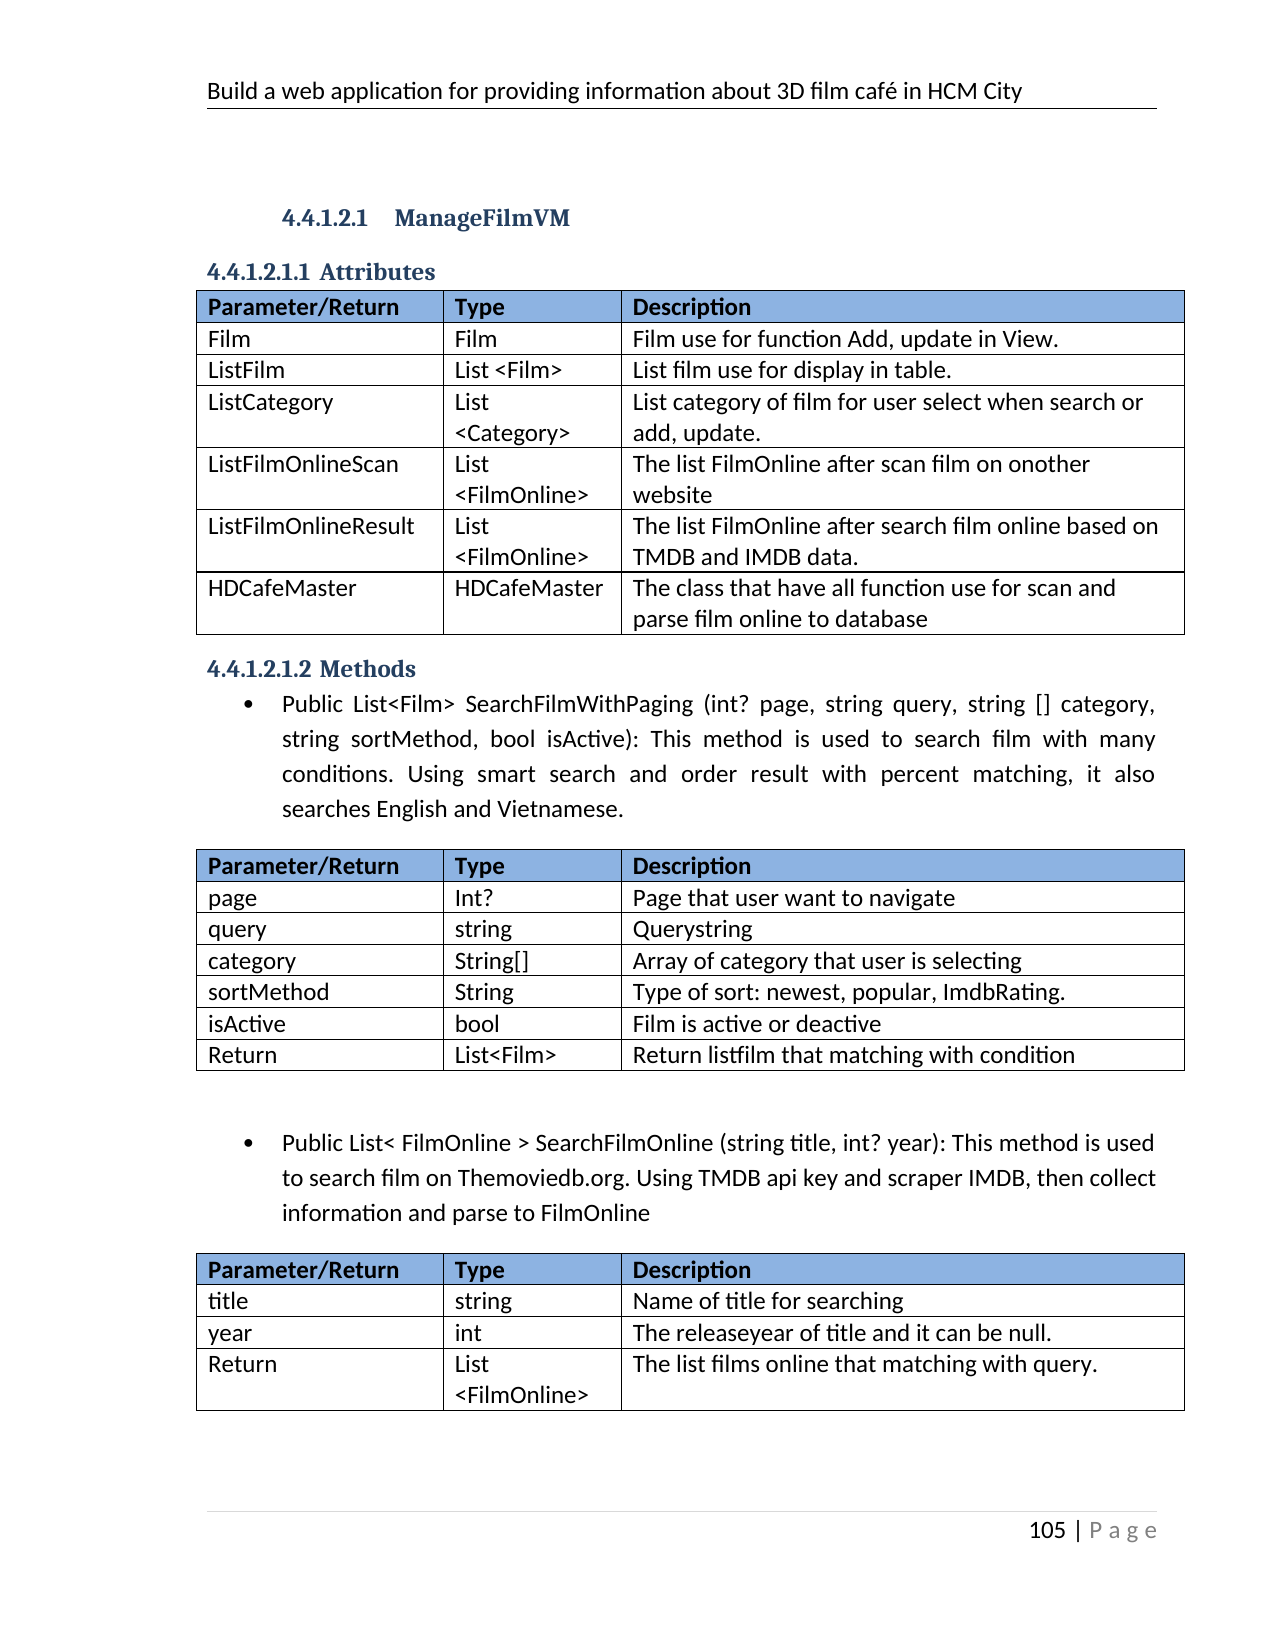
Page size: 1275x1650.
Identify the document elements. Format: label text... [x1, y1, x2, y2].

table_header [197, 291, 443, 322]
list Public List<Film> SearchFilmWithPaging (int? page, string query, string [] category, string sortMethod, bool isActive): This method is used to search film with many conditions. Using smart search and order result with percent matching, it also searches English and Vietnamese. [244, 688, 1157, 824]
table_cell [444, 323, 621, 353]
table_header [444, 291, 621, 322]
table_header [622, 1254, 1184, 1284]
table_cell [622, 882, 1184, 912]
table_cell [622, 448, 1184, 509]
subtitle ManageFilmVM [282, 203, 1157, 232]
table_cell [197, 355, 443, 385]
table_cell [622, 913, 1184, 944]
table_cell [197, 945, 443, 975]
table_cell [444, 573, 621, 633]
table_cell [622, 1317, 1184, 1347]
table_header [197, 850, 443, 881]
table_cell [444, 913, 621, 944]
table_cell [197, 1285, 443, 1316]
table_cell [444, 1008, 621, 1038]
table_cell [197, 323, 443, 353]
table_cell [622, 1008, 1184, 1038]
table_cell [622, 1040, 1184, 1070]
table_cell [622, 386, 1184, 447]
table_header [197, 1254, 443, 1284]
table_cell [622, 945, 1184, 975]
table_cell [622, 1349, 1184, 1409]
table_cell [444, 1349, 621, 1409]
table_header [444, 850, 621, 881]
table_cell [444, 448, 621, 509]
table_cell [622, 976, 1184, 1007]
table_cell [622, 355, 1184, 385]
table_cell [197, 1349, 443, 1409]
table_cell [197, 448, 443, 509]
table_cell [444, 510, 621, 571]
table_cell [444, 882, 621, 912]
subtitle Methods [207, 655, 1157, 684]
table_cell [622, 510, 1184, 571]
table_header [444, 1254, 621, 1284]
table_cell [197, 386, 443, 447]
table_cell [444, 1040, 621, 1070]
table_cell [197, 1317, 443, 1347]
list Public List< FilmOnline > SearchFilmOnline (string title, int? year): This method is used to search film on Themoviedb.org. Using TMDB api key and scraper IMDB, then collect information and parse to FilmOnline [244, 1127, 1157, 1227]
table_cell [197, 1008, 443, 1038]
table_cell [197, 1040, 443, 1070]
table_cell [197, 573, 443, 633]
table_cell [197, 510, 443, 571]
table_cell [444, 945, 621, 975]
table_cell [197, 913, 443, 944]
subtitle Attributes [207, 257, 1157, 286]
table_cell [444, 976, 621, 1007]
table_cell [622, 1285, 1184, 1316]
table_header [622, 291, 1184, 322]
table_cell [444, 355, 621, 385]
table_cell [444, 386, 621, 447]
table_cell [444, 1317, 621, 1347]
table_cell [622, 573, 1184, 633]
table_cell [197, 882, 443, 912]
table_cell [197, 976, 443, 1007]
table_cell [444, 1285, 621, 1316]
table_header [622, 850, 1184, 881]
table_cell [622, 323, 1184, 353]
